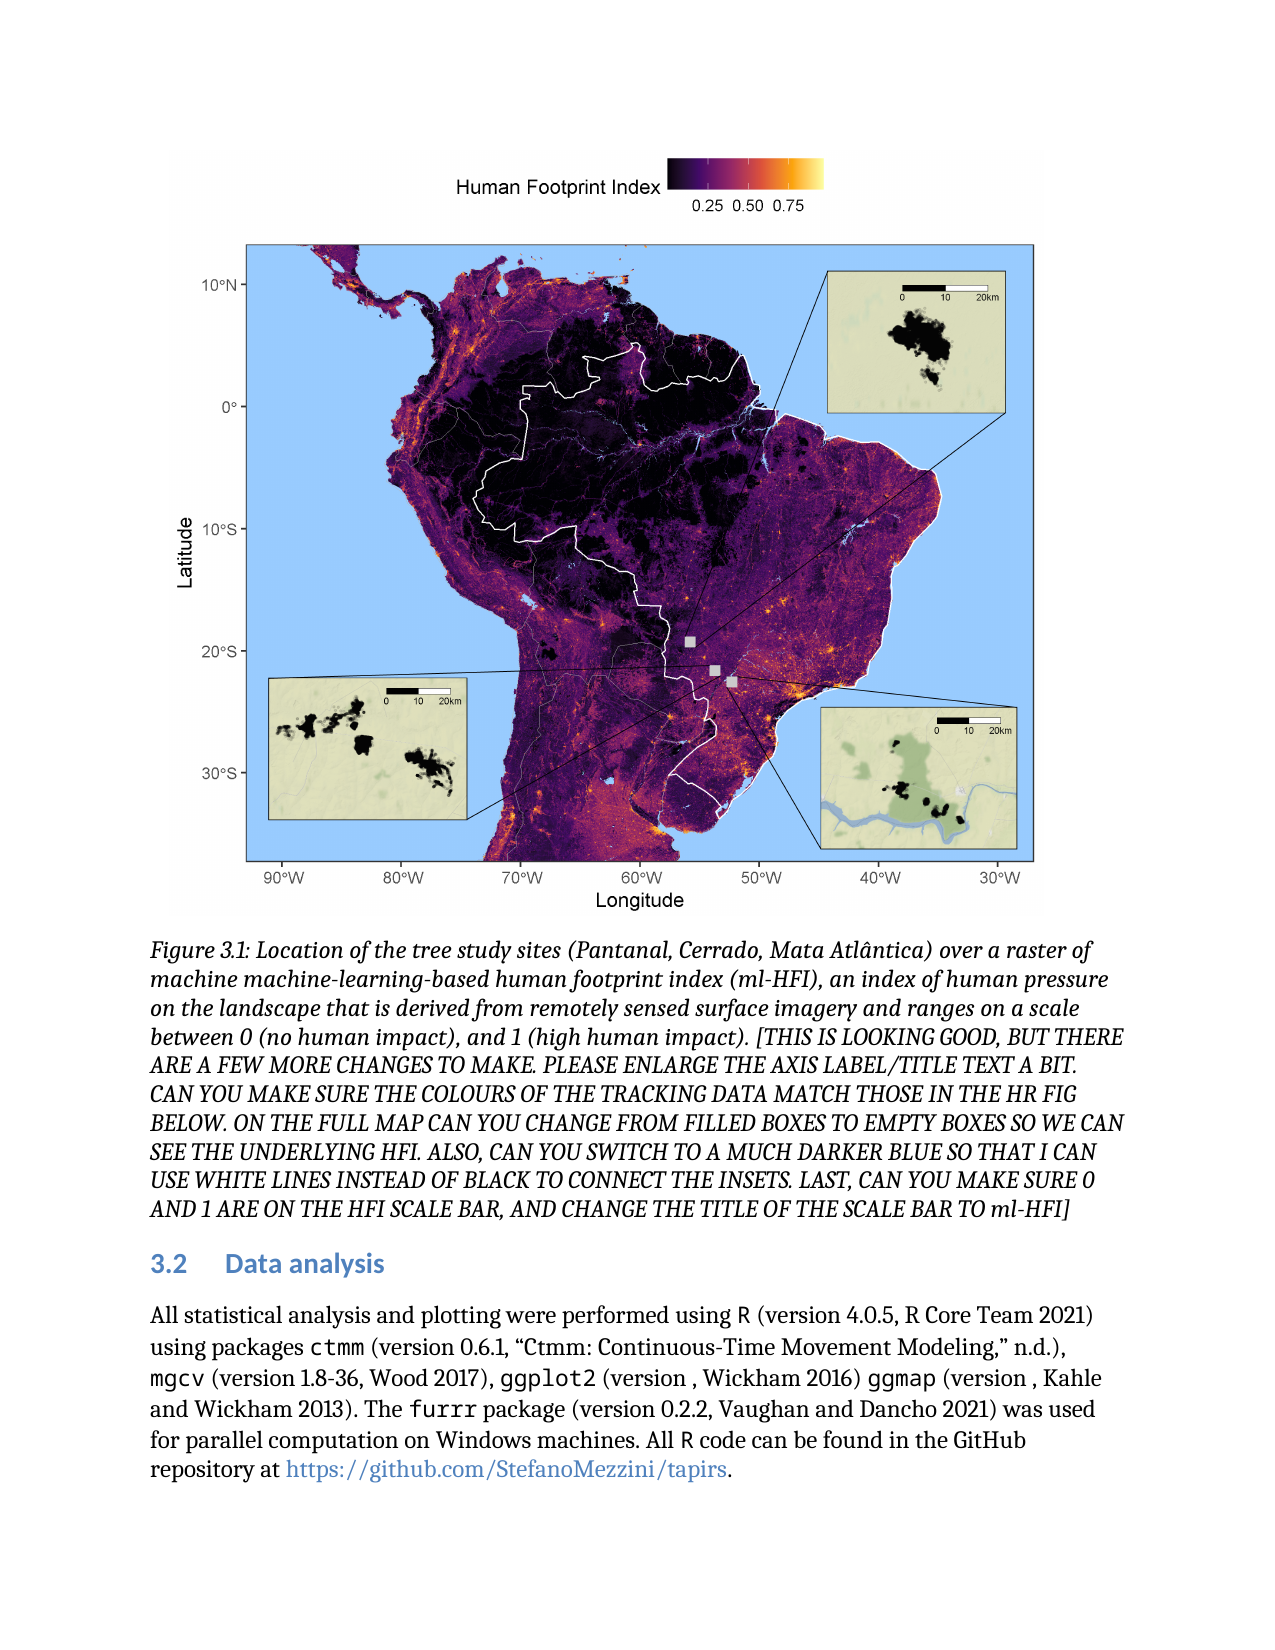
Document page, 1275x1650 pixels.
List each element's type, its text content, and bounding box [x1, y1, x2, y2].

text All statistical analysis and plotting were performed using R (version 4.0.5, R Core Team 2021) using packages ctmm (version 0.6.1, “Ctmm: Continuous-Time Movement Modeling,” n.d.), mgcv (version 1.8-36, Wood 2017), ggplot2 (version , Wickham 2016) ggmap (version , Kahle and Wickham 2013). The furrr package (version 0.2.2, Vaughan and Dancho 2021) was used for parallel computation on Windows machines. All R code can be found in the GitHub repository at https://github.com/StefanoMezzini/tapirs. [150, 1299, 1125, 1484]
text Figure 3.1: Location of the tree study sites (Pantanal, Cerrado, Mata Atlântica) over a raster of machine machine-learning-based human footprint index (ml-HFI), an index of human pressure on the landscape that is derived from remotely sensed surface imagery and ranges on a scale between 0 (no human impact), and 1 (high human impact). [THIS IS LOOKING GOOD, BUT THERE ARE A FEW MORE CHANGES TO MAKE. PLEASE ENLARGE THE AXIS LABEL/TITLE TEXT A BIT. CAN YOU MAKE SURE THE COLOURS OF THE TRACKING DATA MATCH THOSE IN THE HR FIG BELOW. ON THE FULL MAP CAN YOU CHANGE FROM FILLED BOXES TO EMPTY BOXES SO WE CAN SEE THE UNDERLYING HFI. ALSO, CAN YOU SWITCH TO A MUCH DARKER BLUE SO THAT I CAN USE WHITE LINES INSTEAD OF BLACK TO CONNECT THE INSETS. LAST, CAN YOU MAKE SURE 0 AND 1 ARE ON THE HFI SCALE BAR, AND CHANGE THE TITLE OF THE SCALE BAR TO ml-HFI] [150, 936, 1125, 1224]
picture [168, 150, 1044, 916]
subtitle 3.2 Data analysis [150, 1245, 1125, 1280]
